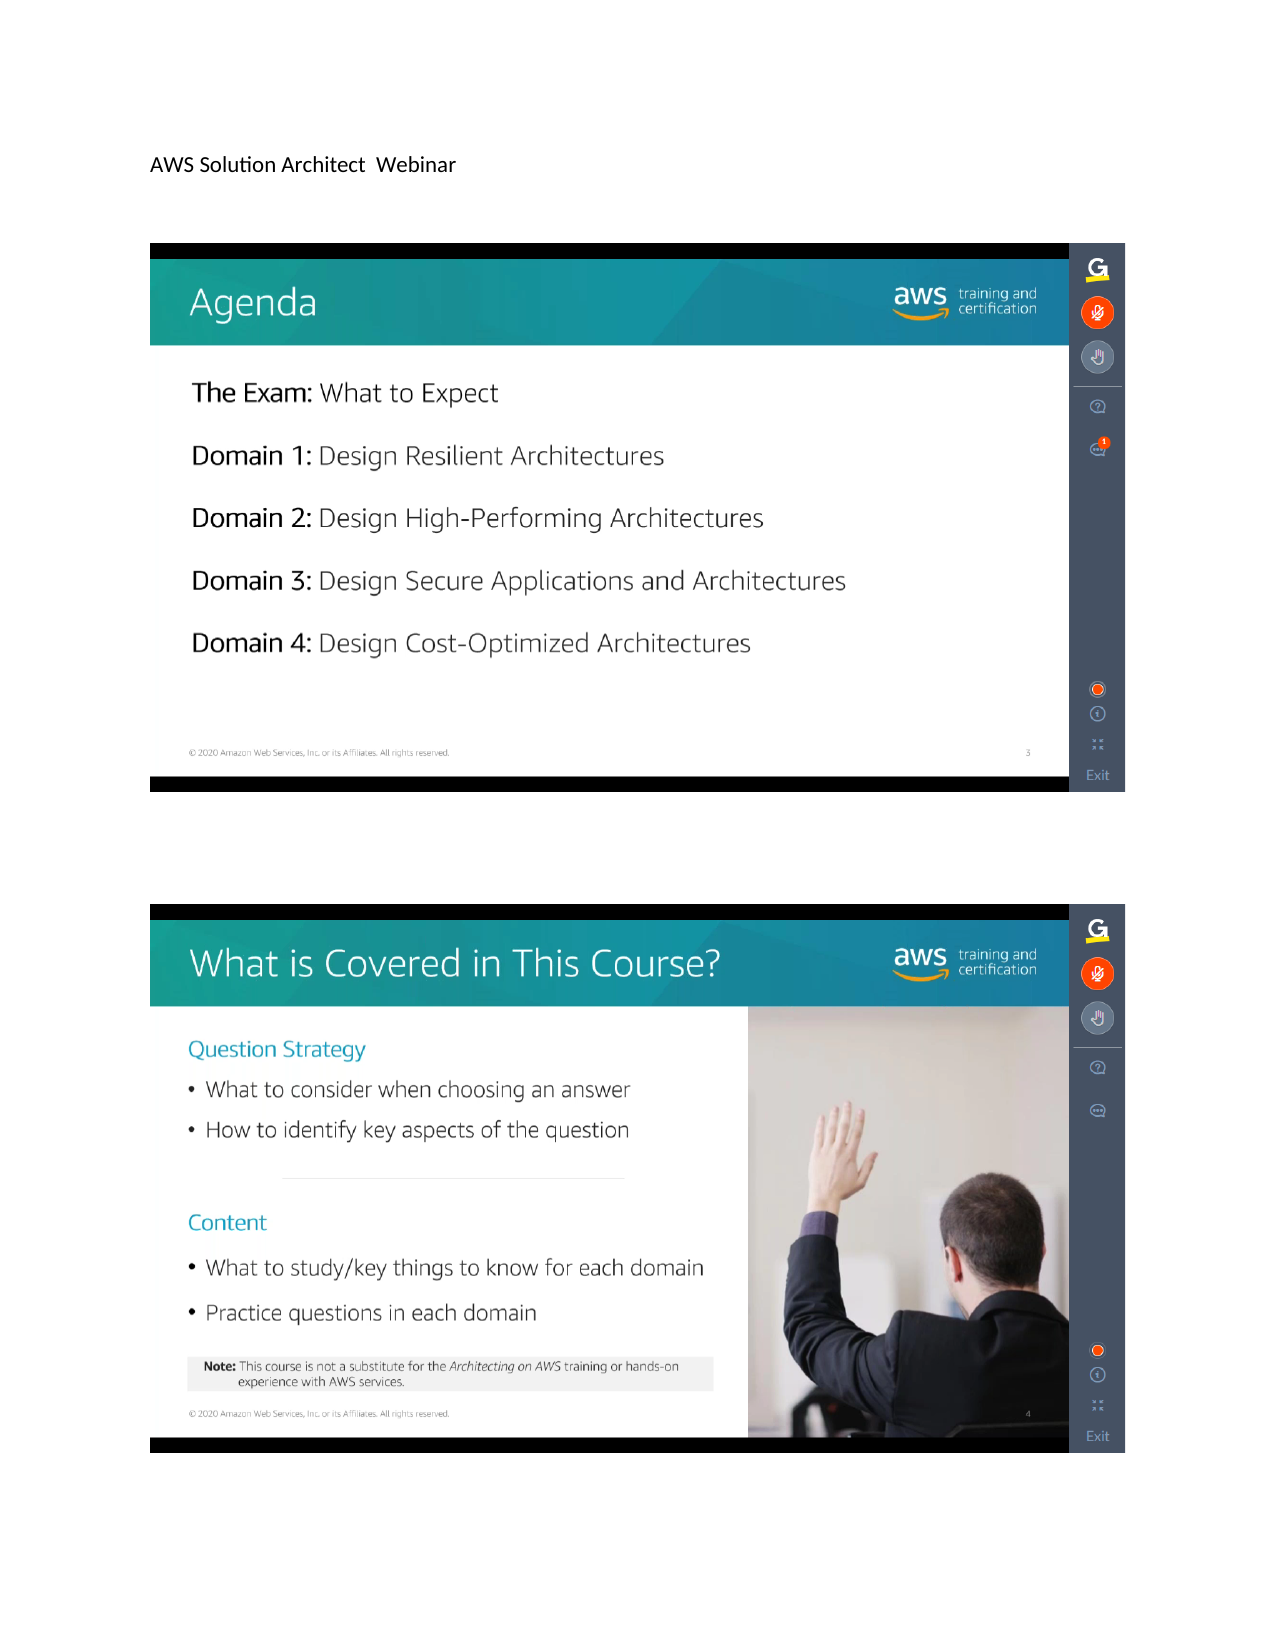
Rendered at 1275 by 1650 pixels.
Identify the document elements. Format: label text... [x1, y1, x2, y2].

picture [150, 904, 1125, 1453]
text AWS Solution Architect Webinar [150, 150, 1125, 178]
picture [150, 243, 1125, 792]
